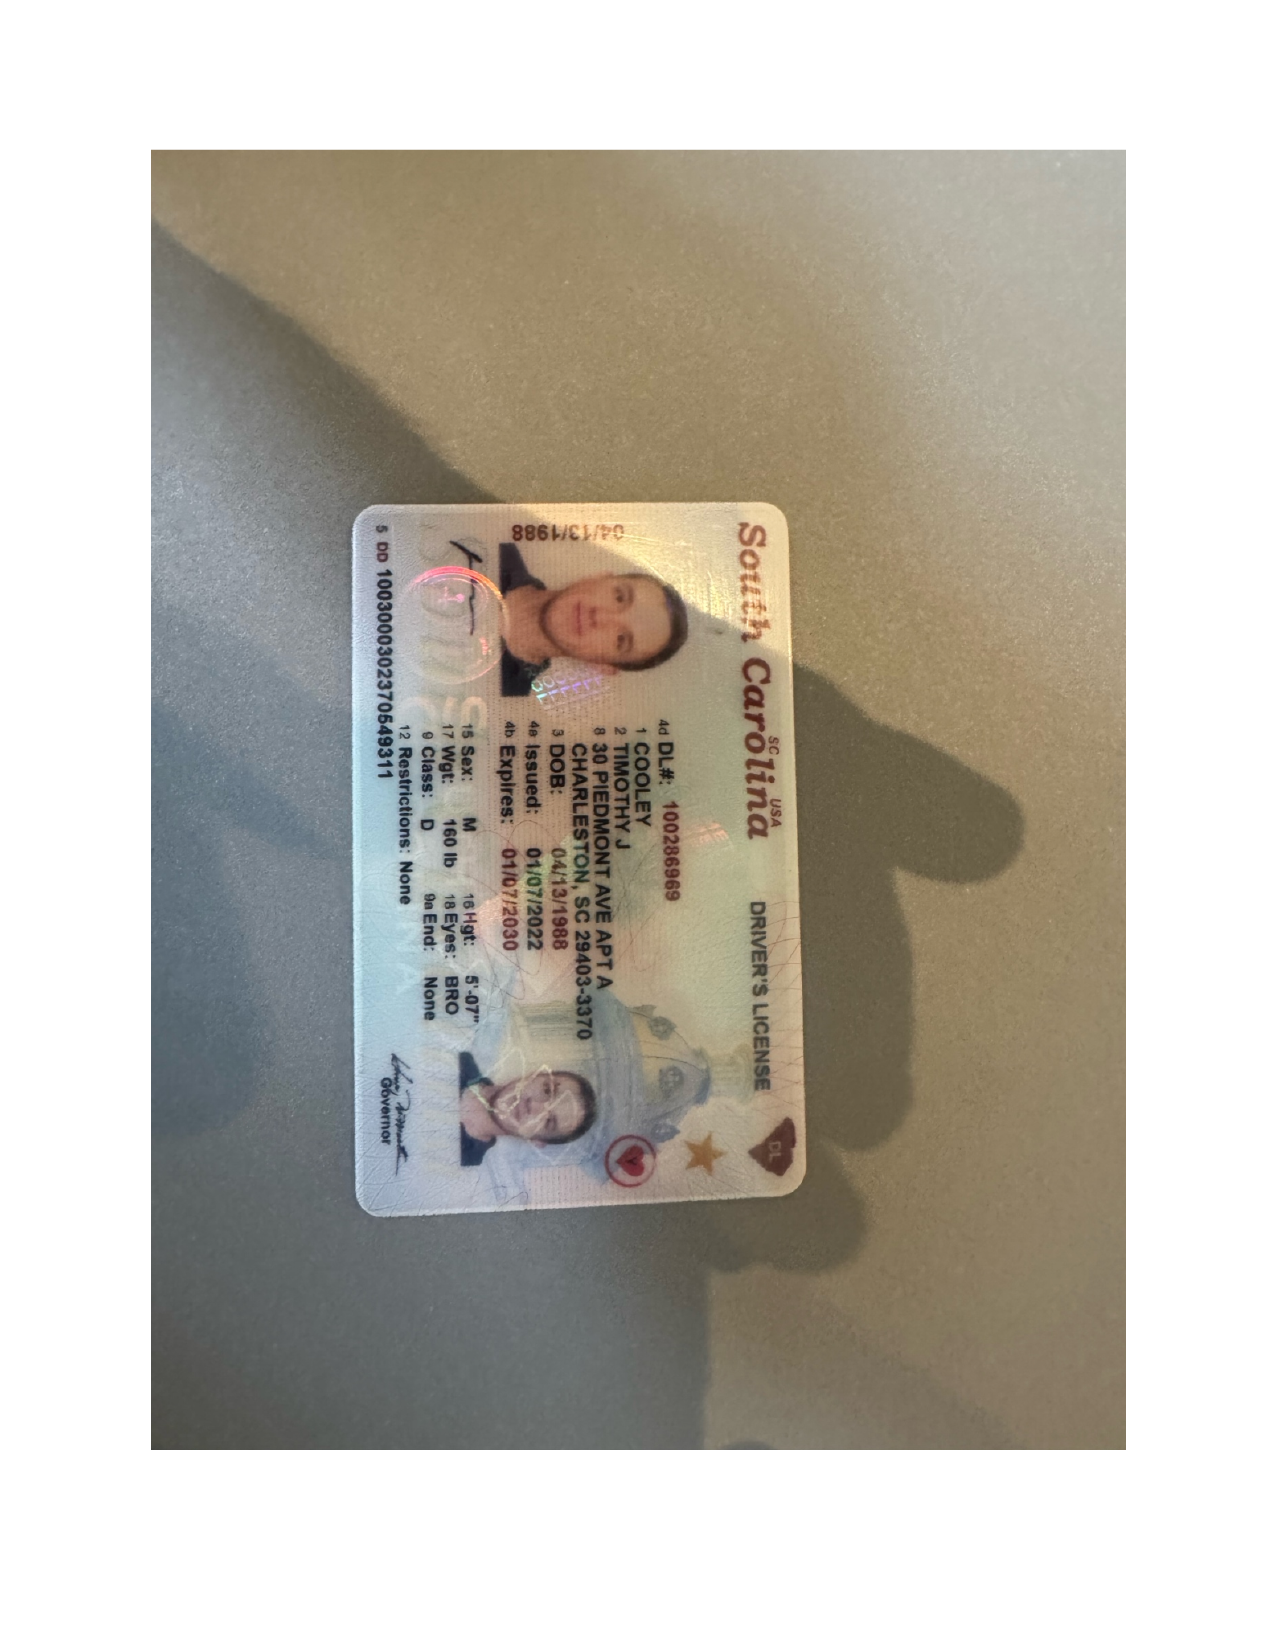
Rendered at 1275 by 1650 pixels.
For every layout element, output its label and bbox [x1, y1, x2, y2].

picture [152, 151, 1126, 1448]
